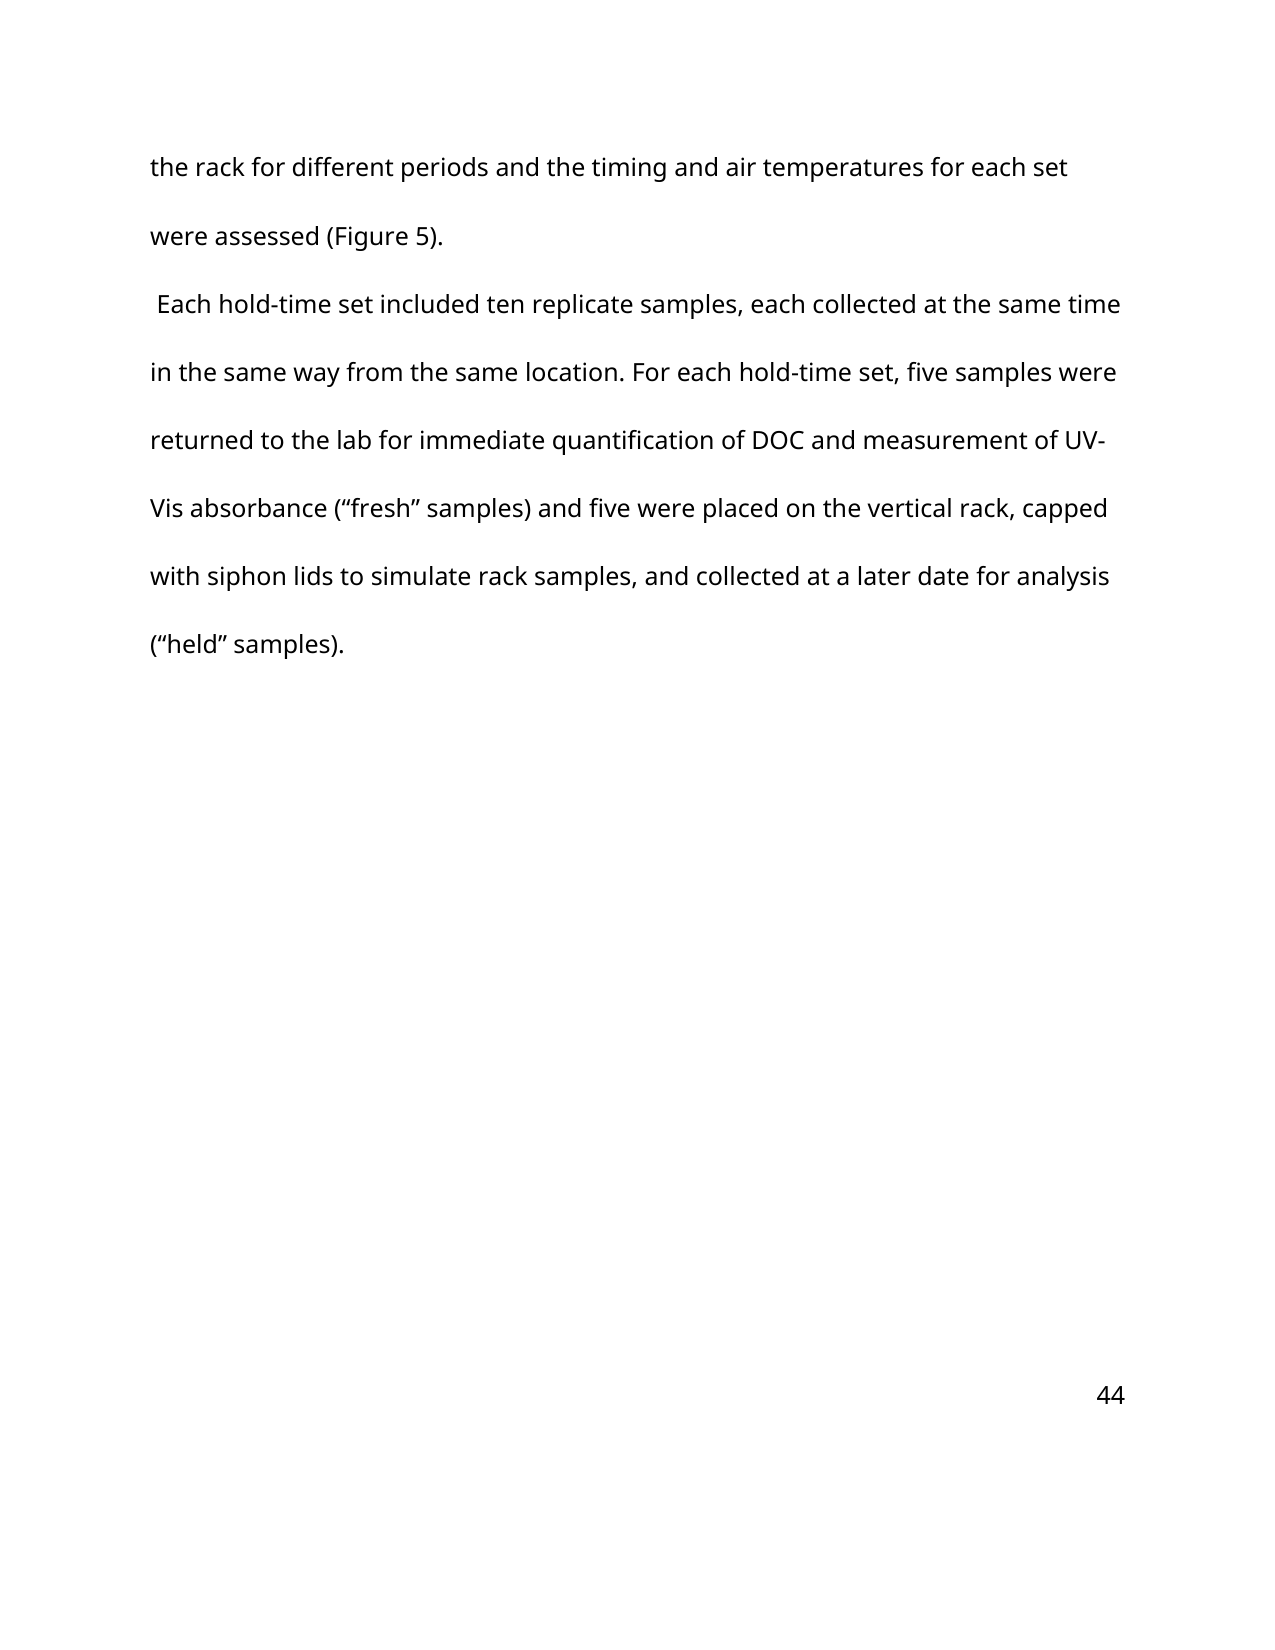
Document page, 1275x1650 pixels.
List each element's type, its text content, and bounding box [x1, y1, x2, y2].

text Each hold-time set included ten replicate samples, each collected at the same time in the same way from the same location. For each hold-time set, five samples were returned to the lab for immediate quantification of DOC and measurement of UV-Vis absorbance (“fresh” samples) and five were placed on the vertical rack, capped with siphon lids to simulate rack samples, and collected at a later date for analysis (“held” samples). [150, 286, 1125, 661]
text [150, 150, 1125, 252]
